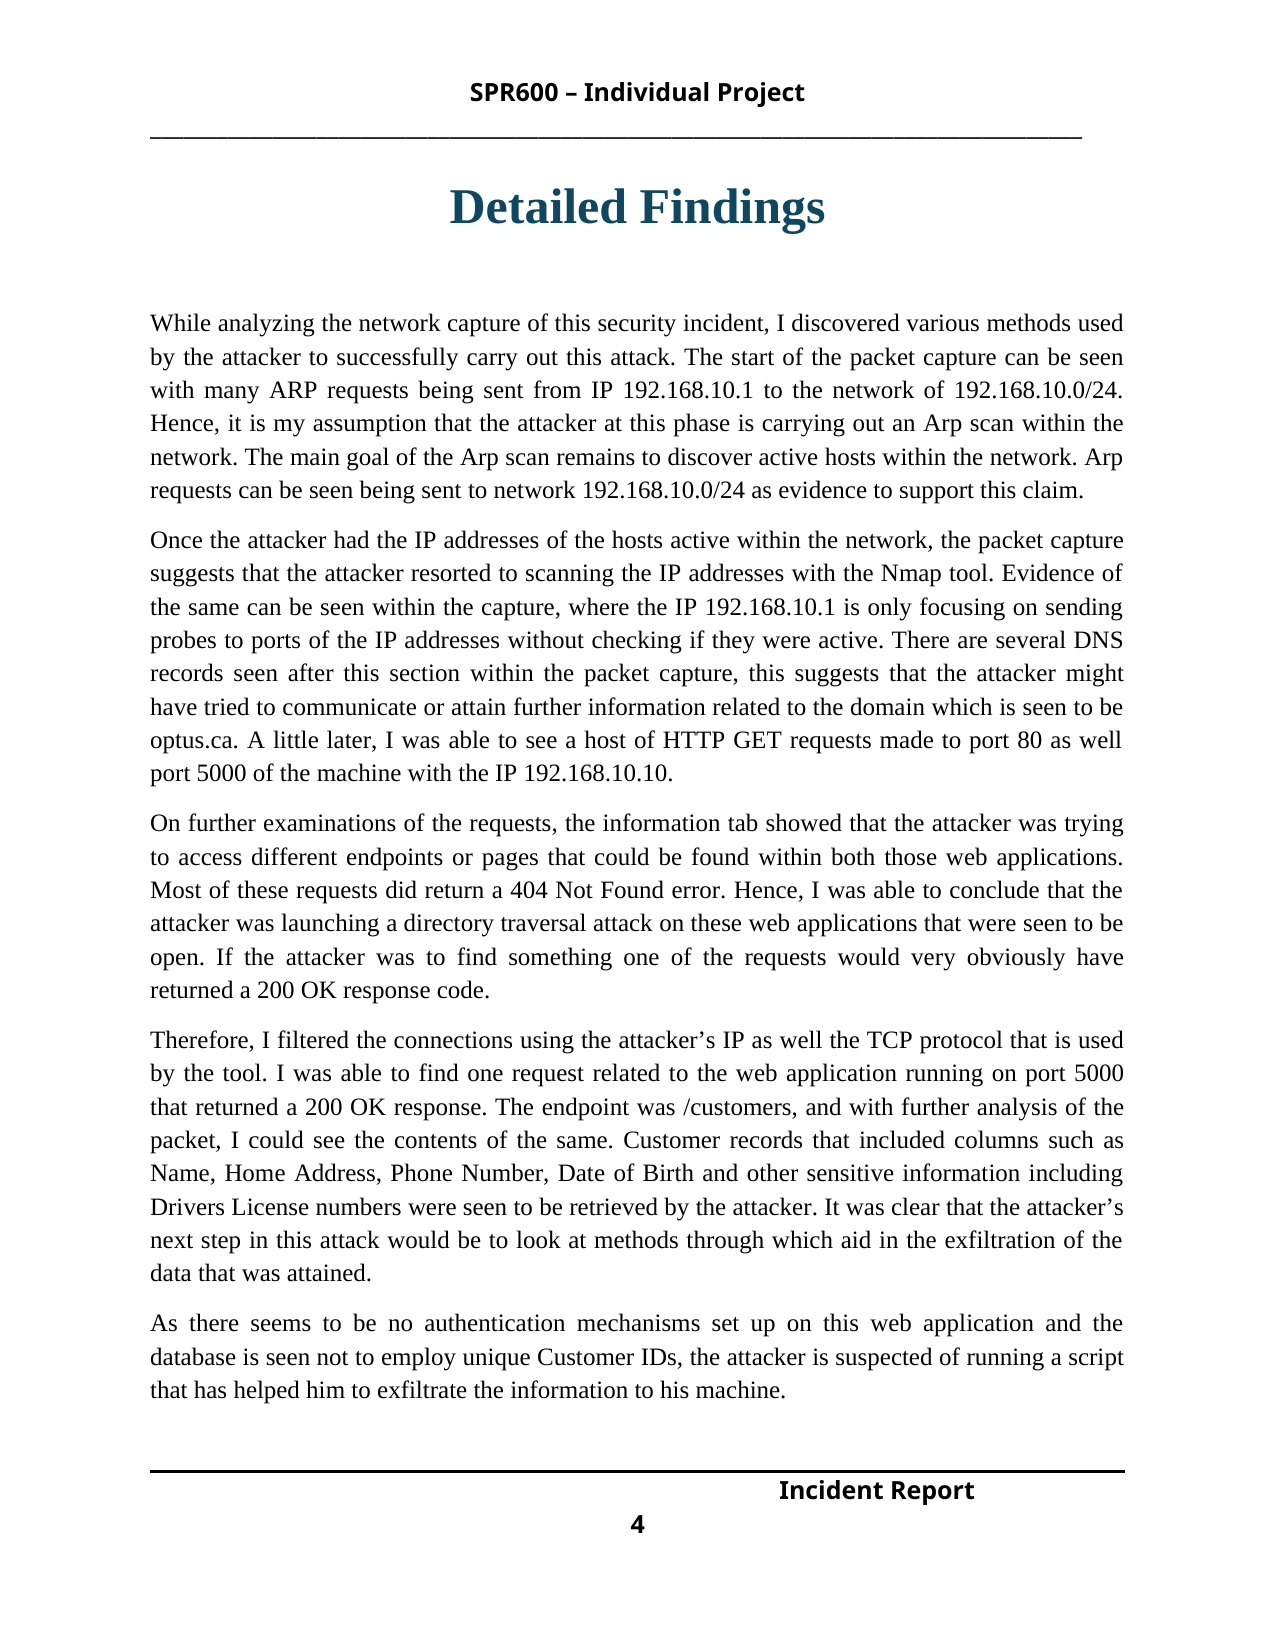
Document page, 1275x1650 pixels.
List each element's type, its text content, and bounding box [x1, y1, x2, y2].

text While analyzing the network capture of this security incident, I discovered various methods used by the attacker to successfully carry out this attack. The start of the packet capture can be seen with many ARP requests being sent from IP 192.168.10.1 to the network of 192.168.10.0/24. Hence, it is my assumption that the attacker at this phase is carrying out an Arp scan within the network. The main goal of the Arp scan remains to discover active hosts within the network. Arp requests can be seen being sent to network 192.168.10.0/24 as evidence to support this claim. [150, 308, 1125, 504]
text Once the attacker had the IP addresses of the hosts active within the network, the packet capture suggests that the attacker resorted to scanning the IP addresses with the Nmap tool. Evidence of the same can be seen within the capture, where the IP 192.168.10.1 is only focusing on sending probes to ports of the IP addresses without checking if they were active. There are several DNS records seen after this section within the packet capture, this suggests that the attacker might have tried to communicate or attain further information related to the domain which is seen to be optus.ca. A little later, I was able to see a host of HTTP GET requests made to port 80 as well port 5000 of the machine with the IP 192.168.10.10. [150, 525, 1125, 787]
text On further examinations of the requests, the information tab showed that the attacker was trying to access different endpoints or pages that could be found within both those web applications. Most of these requests did return a 404 Not Found error. Hence, I was able to conclude that the attacker was launching a directory traversal attack on these web applications that were seen to be open. If the attacker was to find something one of the requests would very obviously have returned a 200 OK response code. [150, 808, 1125, 1004]
text Therefore, I filtered the connections using the attacker’s IP as well the TCP protocol that is used by the tool. I was able to find one request related to the web application running on port 5000 that returned a 200 OK response. The endpoint was /customers, and with further analysis of the packet, I could see the contents of the same. Customer records that included columns such as Name, Home Address, Phone Number, Date of Birth and other sensitive information including Drivers License numbers were seen to be retrieved by the attacker. It was clear that the attacker’s next step in this attack would be to look at methods through which aid in the exfiltration of the data that was attained. [150, 1025, 1125, 1287]
subtitle Detailed Findings [150, 177, 1125, 235]
text As there seems to be no authentication mechanisms set up on this web application and the database is seen not to employ unique Customer IDs, the attacker is suspected of running a script that has helped him to exfiltrate the information to his machine. [150, 1308, 1125, 1404]
